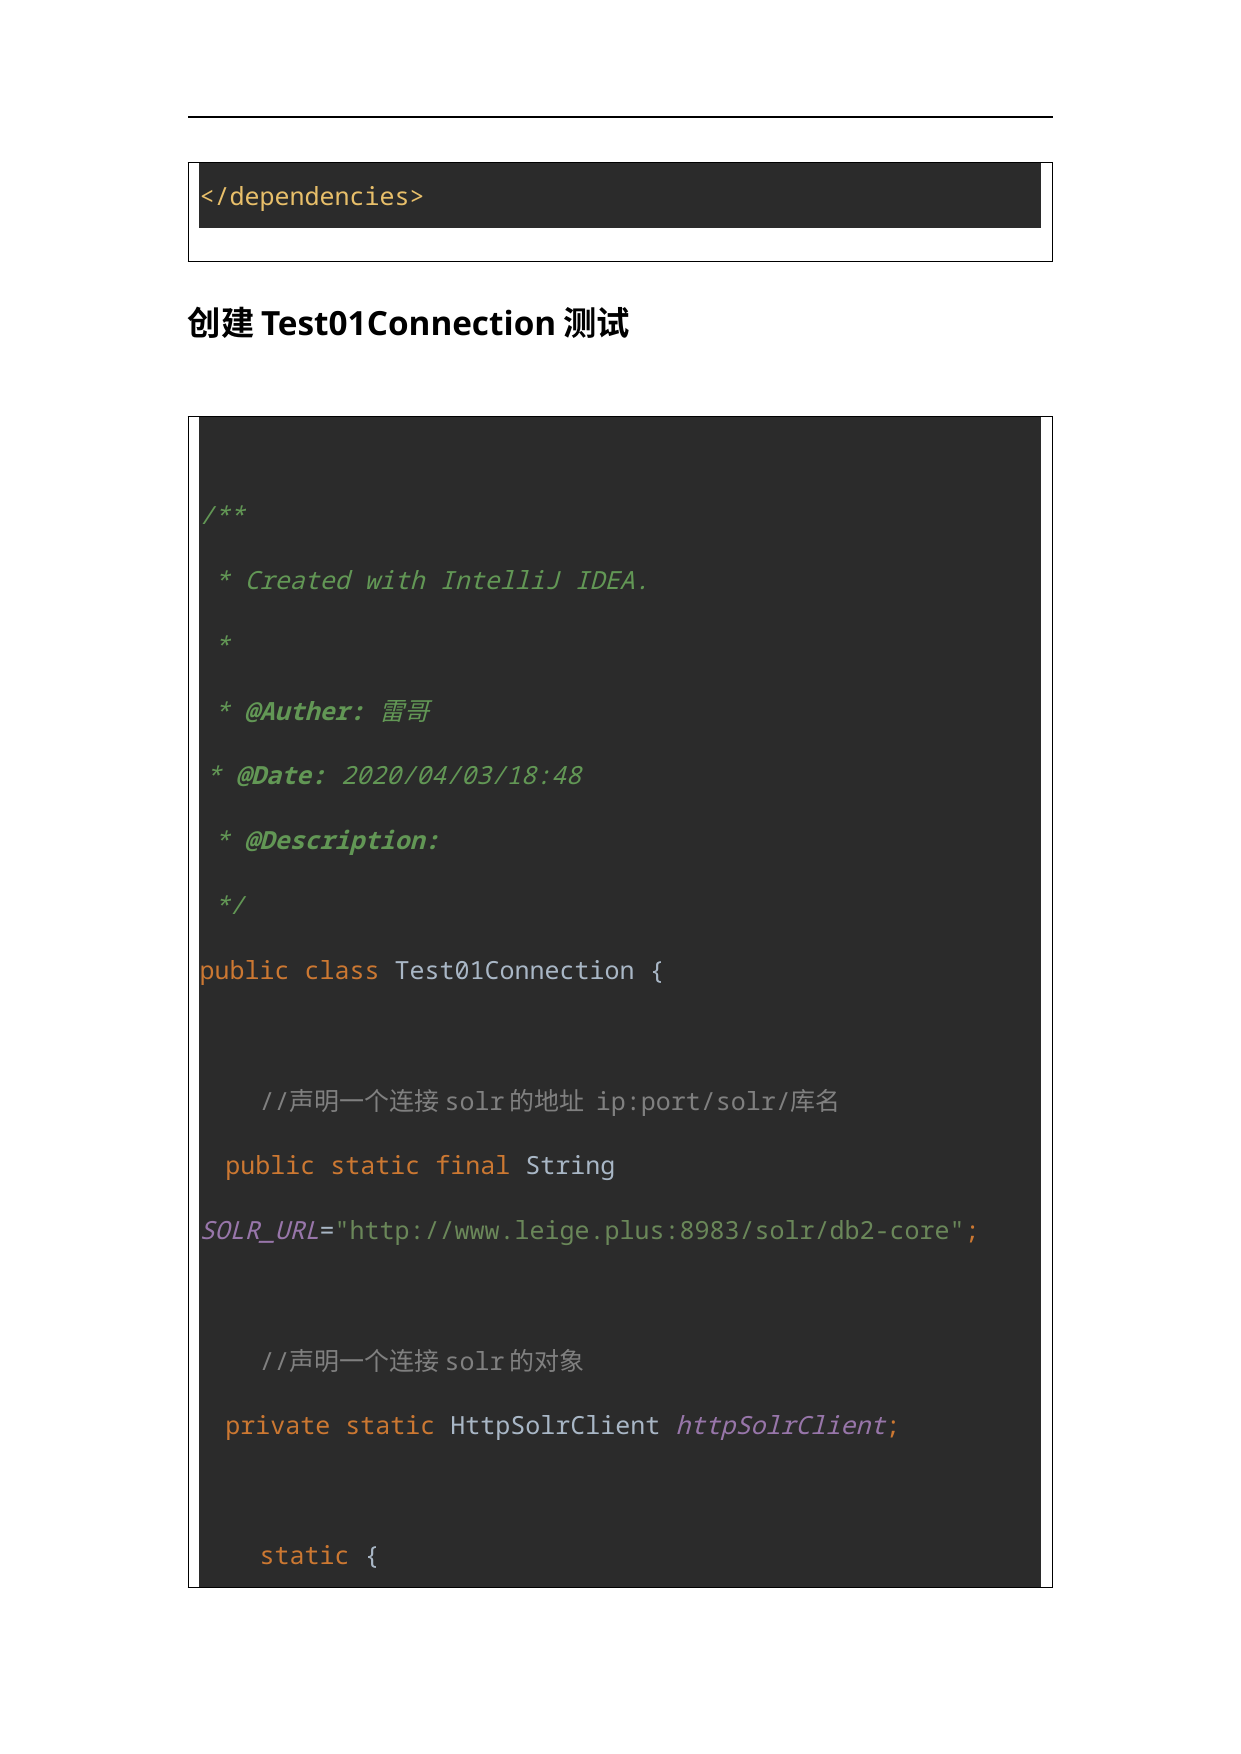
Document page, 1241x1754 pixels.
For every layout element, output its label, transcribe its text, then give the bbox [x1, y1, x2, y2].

subtitle 创建Test01Connection测试 [187, 289, 1053, 354]
